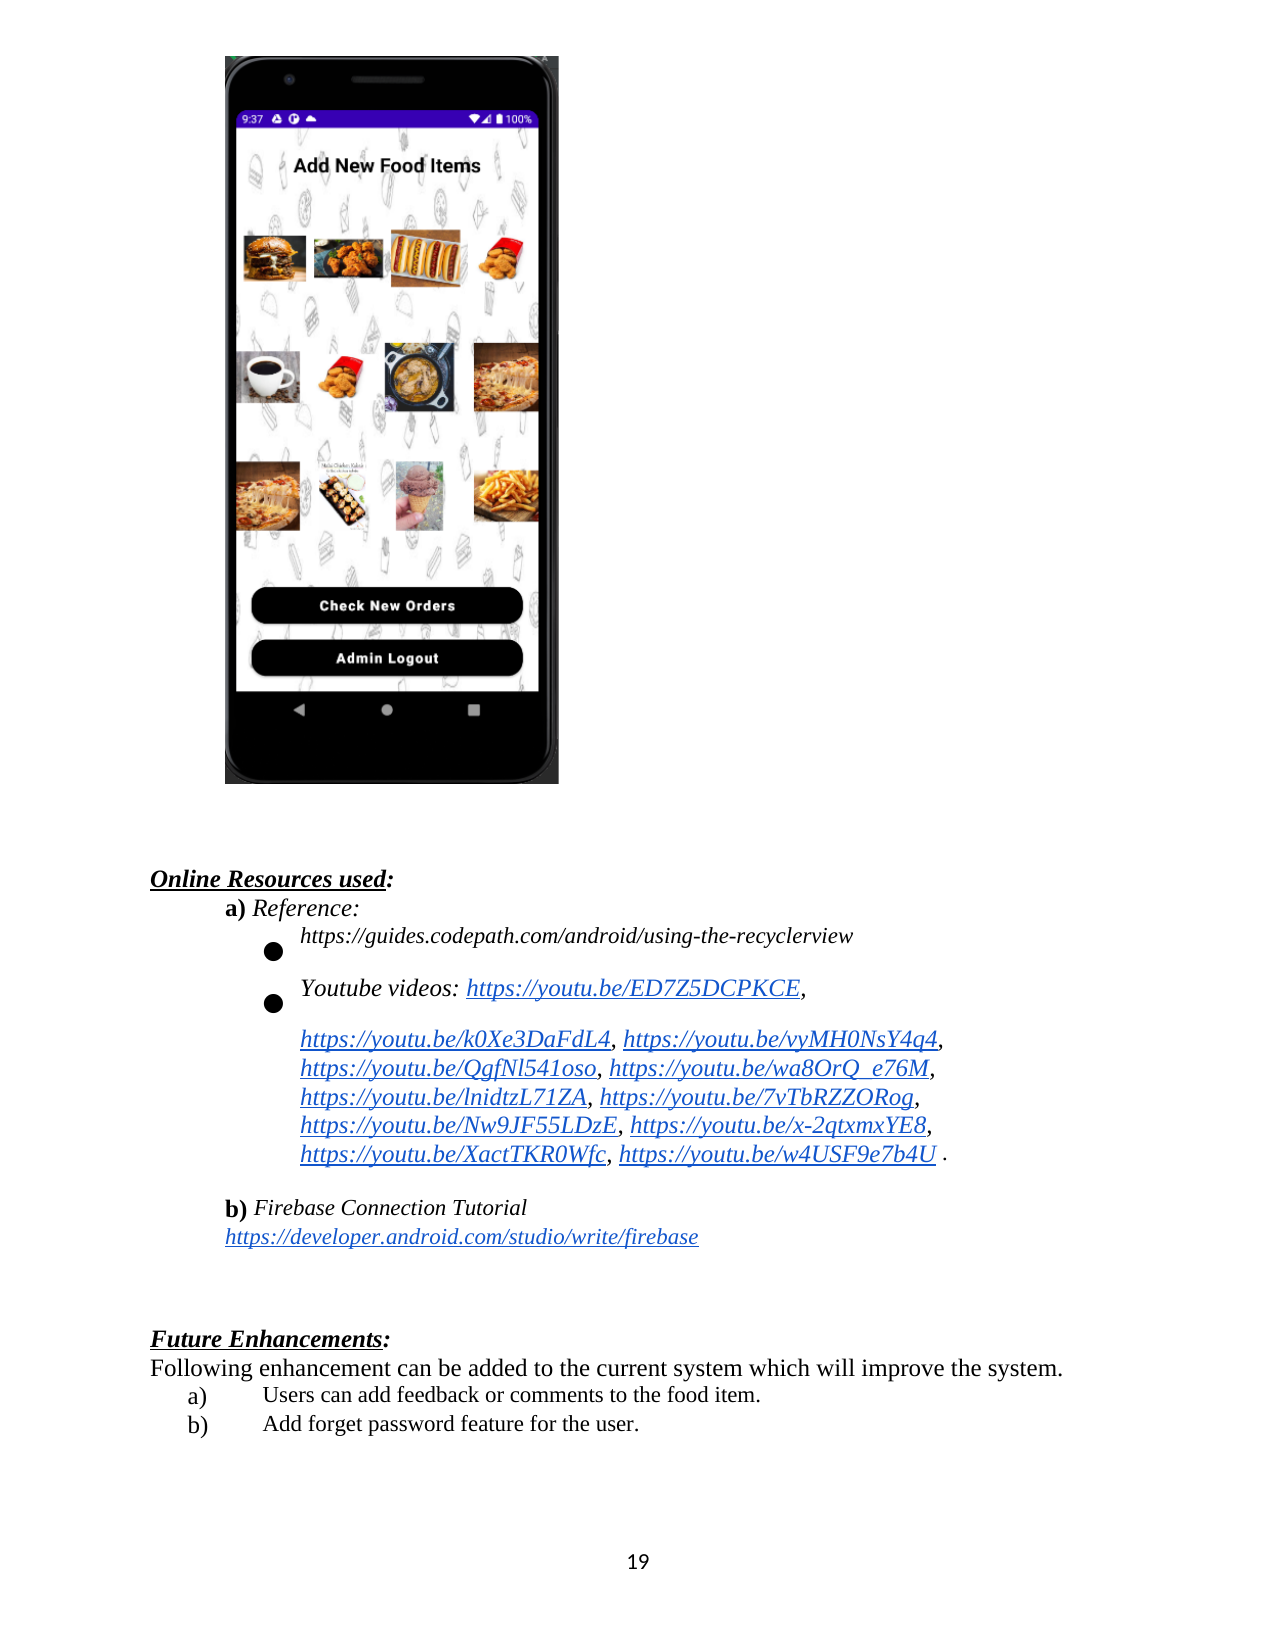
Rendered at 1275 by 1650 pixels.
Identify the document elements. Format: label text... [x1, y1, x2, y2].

picture [225, 56, 559, 784]
list Youtube videos: https://youtu.be/ED7Z5DCPKCE, https://youtu.be/k0Xe3DaFdL4, https://youtu.be/vyMH0NsY4q4, https://youtu.be/QgfNl541oso, https://youtu.be/wa8OrQ_e76M, https://youtu.be/lnidtzL71ZA, https://youtu.be/7vTbRZZORog, https://youtu.be/Nw9JF55LDzE, https://youtu.be/x-2qtxmxYE8, https://youtu.be/XactTKR0Wfc, https://youtu.be/w4USF9e7b4U . [262, 973, 1125, 1168]
list Users can add feedback or comments to the food item. [187, 1381, 1125, 1410]
text b) Firebase Connection Tutorial [225, 1194, 1125, 1223]
text Following enhancement can be added to the current system which will improve the system. [150, 1353, 1125, 1381]
list https://guides.codepath.com/android/using-the-recyclerview [262, 922, 1125, 973]
text Future Enhancements: [150, 1324, 1125, 1353]
text Online Resources used: [150, 864, 1125, 893]
text https://developer.android.com/studio/write/firebase [225, 1223, 1125, 1249]
list Add forget password feature for the user. [187, 1410, 1125, 1439]
text a) Reference: [225, 893, 1125, 922]
